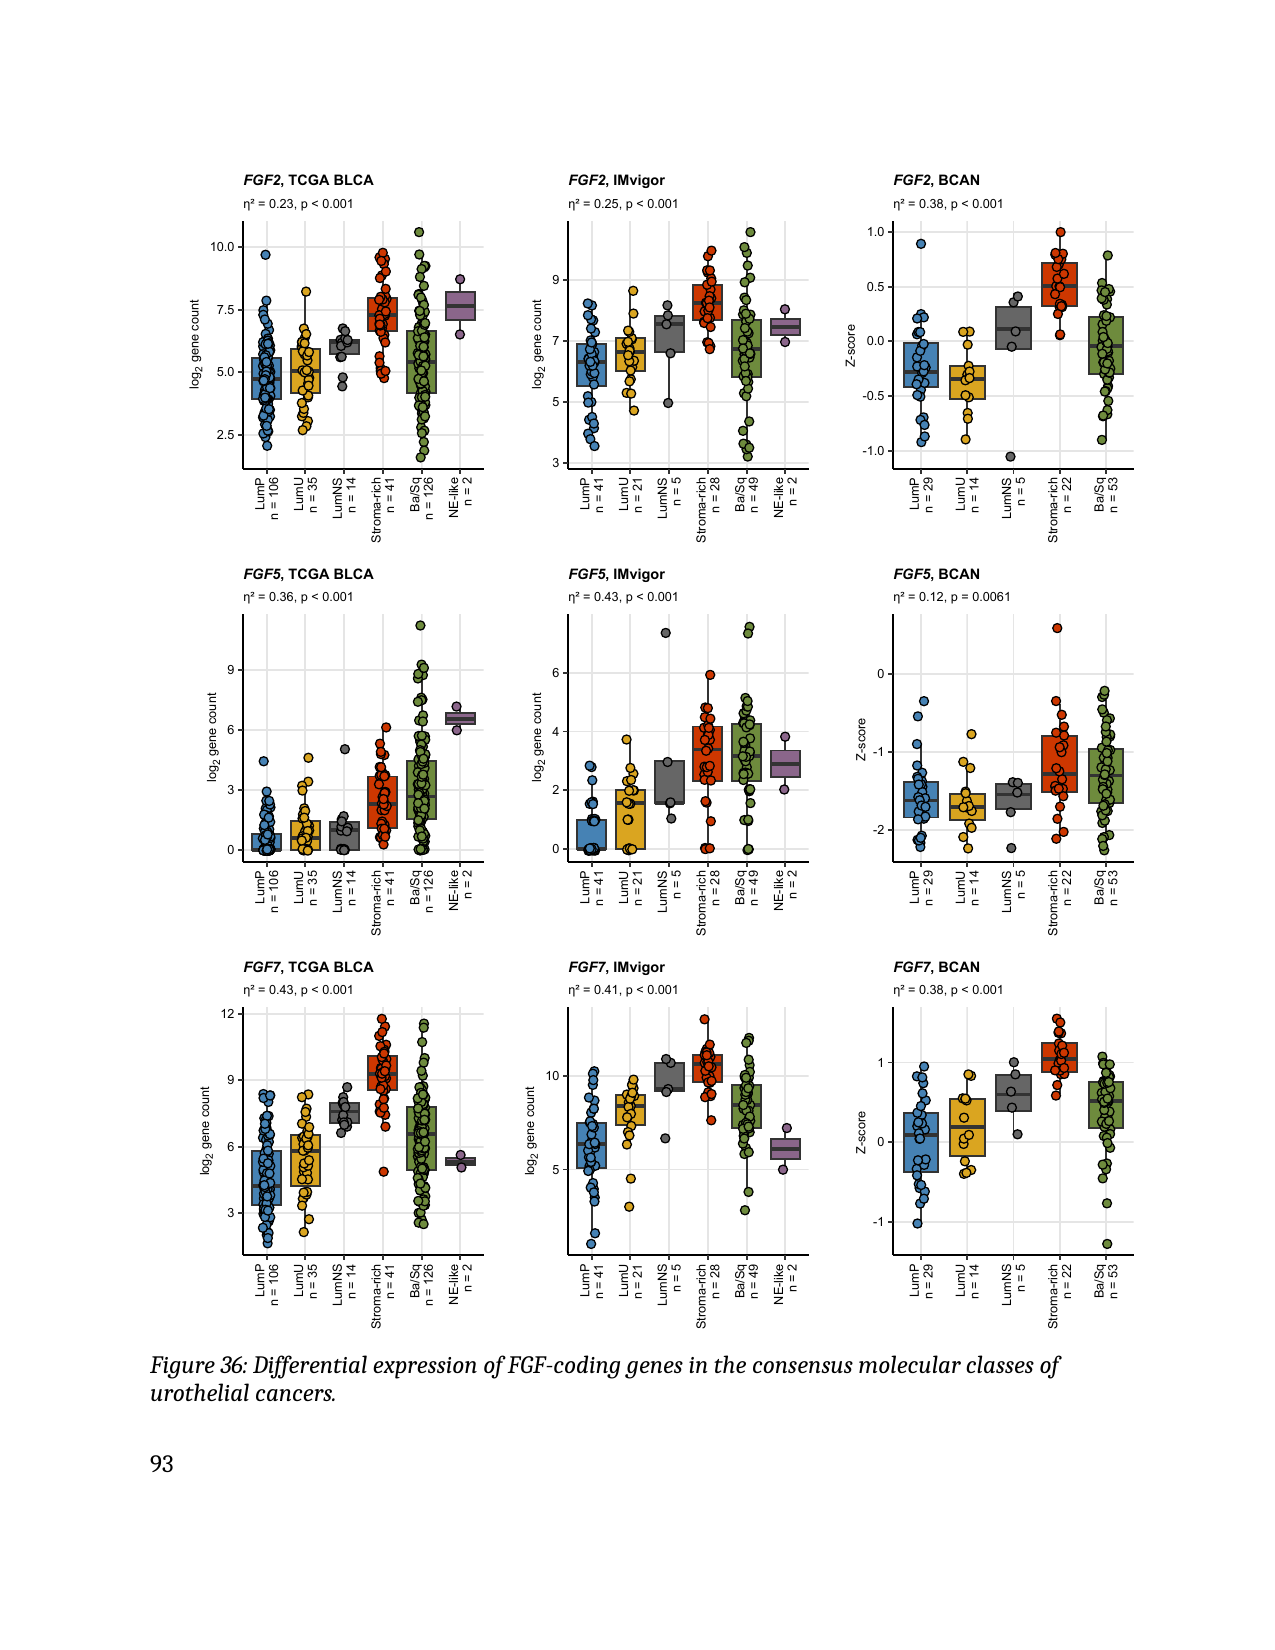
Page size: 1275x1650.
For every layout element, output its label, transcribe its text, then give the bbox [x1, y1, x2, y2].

text Figure 36: Differential expression of FGF-coding genes in the consensus molecular classes of urothelial cancers. [150, 1351, 1125, 1408]
